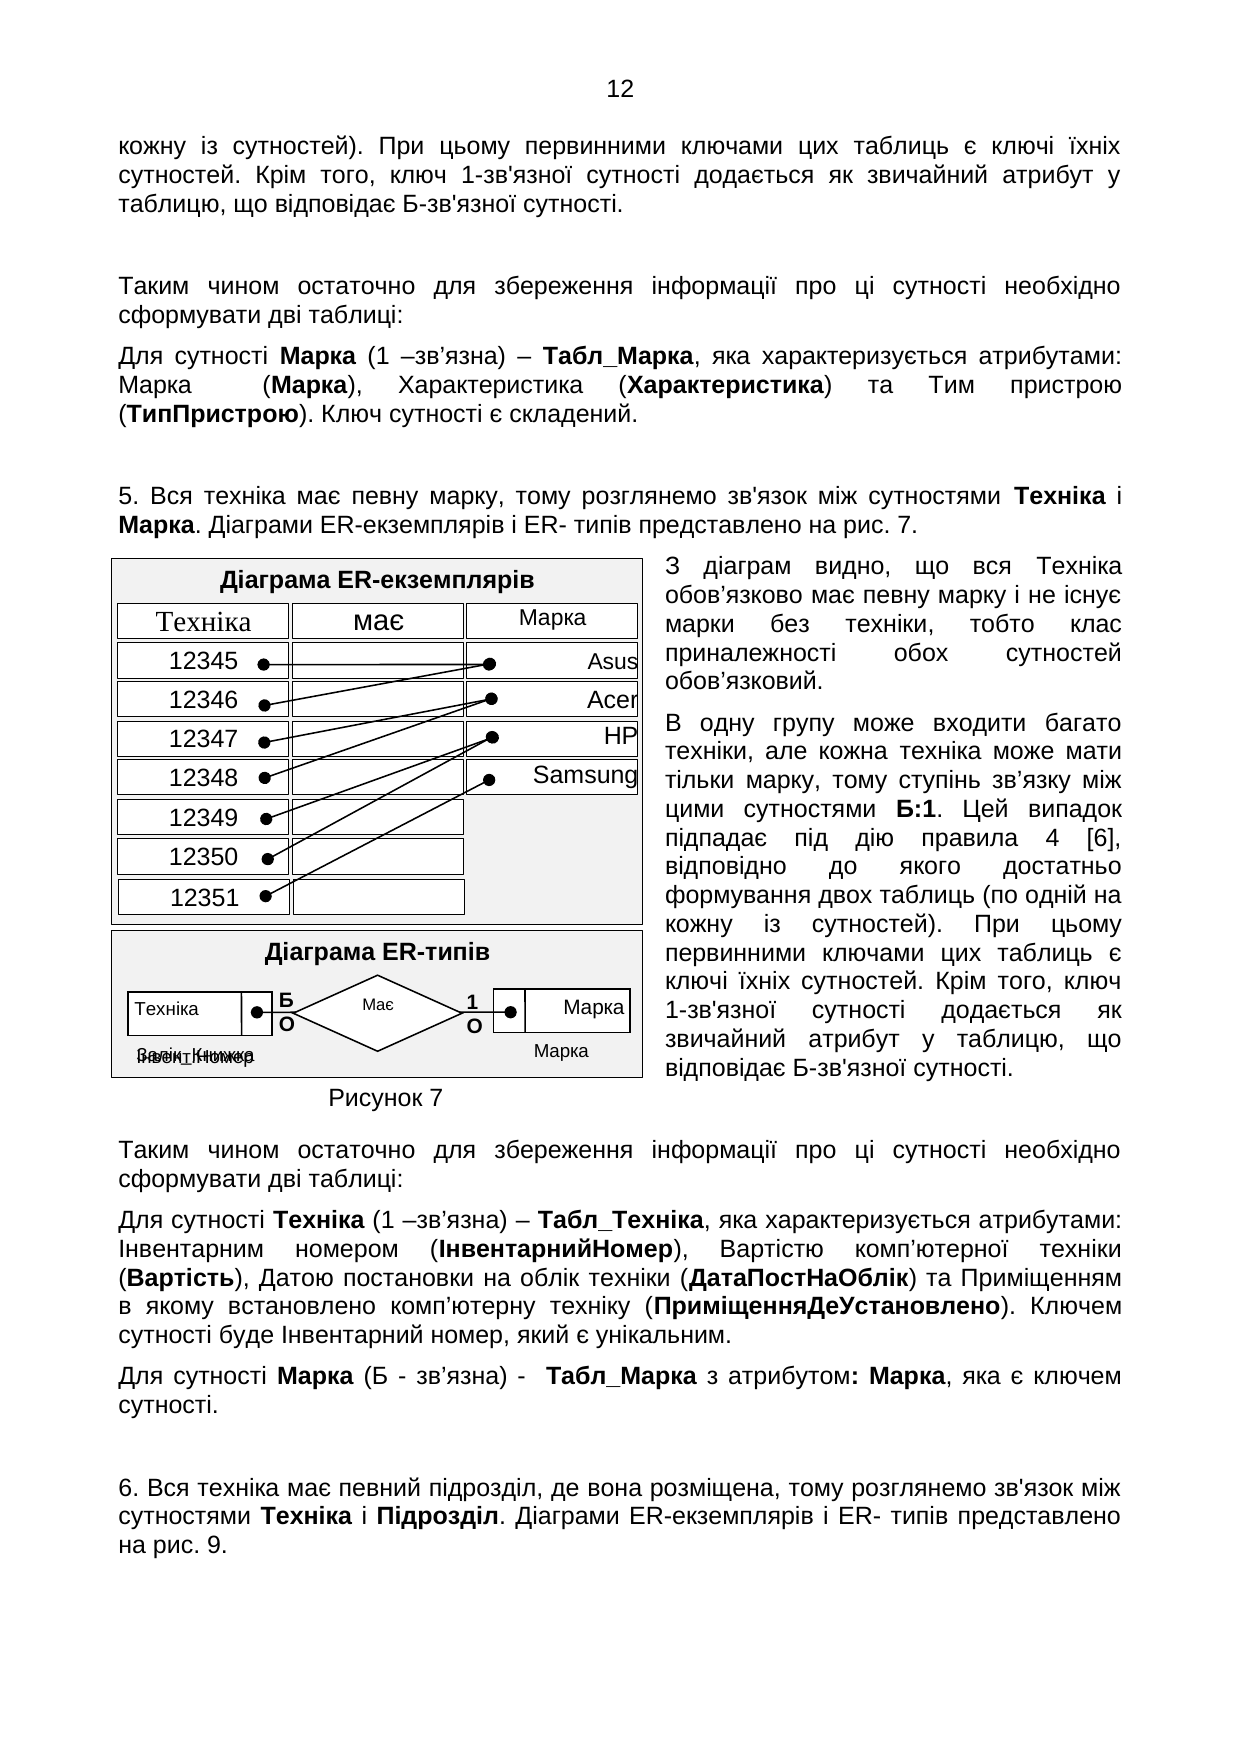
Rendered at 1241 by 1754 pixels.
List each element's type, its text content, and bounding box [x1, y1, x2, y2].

text Для сутності Техніка (1 –зв’язна) – Табл_Техніка, яка характеризується атрибутами: Інвентарним номером (ІнвентарнийНомер), Вартістю комп’ютерної техніки (Вартість), Датою постановки на облік техніки (ДатаПостНаОблік) та Приміщенням в якому встановлено комп’ютерну техніку (ПриміщенняДеУстановлено). Ключем сутності буде Інвентарний номер, який є унікальним. [118, 1205, 1122, 1349]
text Таким чином остаточно для збереження інформації про ці сутності необхідно сформувати дві таблиці: [118, 1135, 1122, 1193]
text Для сутності Марка (1 –зв’язна) – Табл_Марка, яка характеризується атрибутами: Марка (Марка), Характеристика (Характеристика) та Тим пристрою (ТипПристрою). Ключ сутності є складений. [118, 341, 1122, 428]
text Для сутності Марка (Б - зв’язна) - Табл_Марка з атрибутом: Марка, яка є ключем сутності. [118, 1361, 1122, 1419]
text З діаграм видно, що вся Техніка обов’язково має певну марку і не існує марки без техніки, тобто клас приналежності обох сутностей обов’язковий. [118, 551, 1122, 695]
text 5. Вся техніка має певну марку, тому розглянемо зв'язок між сутностями Техніка і Марка. Діаграми ER-екземплярів і ER- типів представлено на рис. 7. [118, 481, 1122, 539]
text 6. Вся техніка має певний підрозділ, де вона розміщена, тому розглянемо зв'язок між сутностями Техніка і Підрозділ. Діаграми ER-екземплярів і ER- типів представлено на рис. 9. [118, 1473, 1122, 1559]
text В одну групу може входити багато техніки, але кожна техніка може мати тільки марку, тому ступінь зв’язку між цими сутностями Б:1. Цей випадок підпадає під дію правила 4 [6], відповідно до якого достатньо формування двох таблиць (по одній на кожну із сутностей). При цьому первинними ключами цих таблиць є ключі їхніх сутностей. Крім того, ключ 1-зв'язної сутності додається як звичайний атрибут у таблицю, що відповідає Б-зв'язної сутності. [118, 708, 1122, 1081]
text Таким чином остаточно для збереження інформації про ці сутності необхідно сформувати дві таблиці: [118, 271, 1122, 329]
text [118, 131, 1122, 218]
